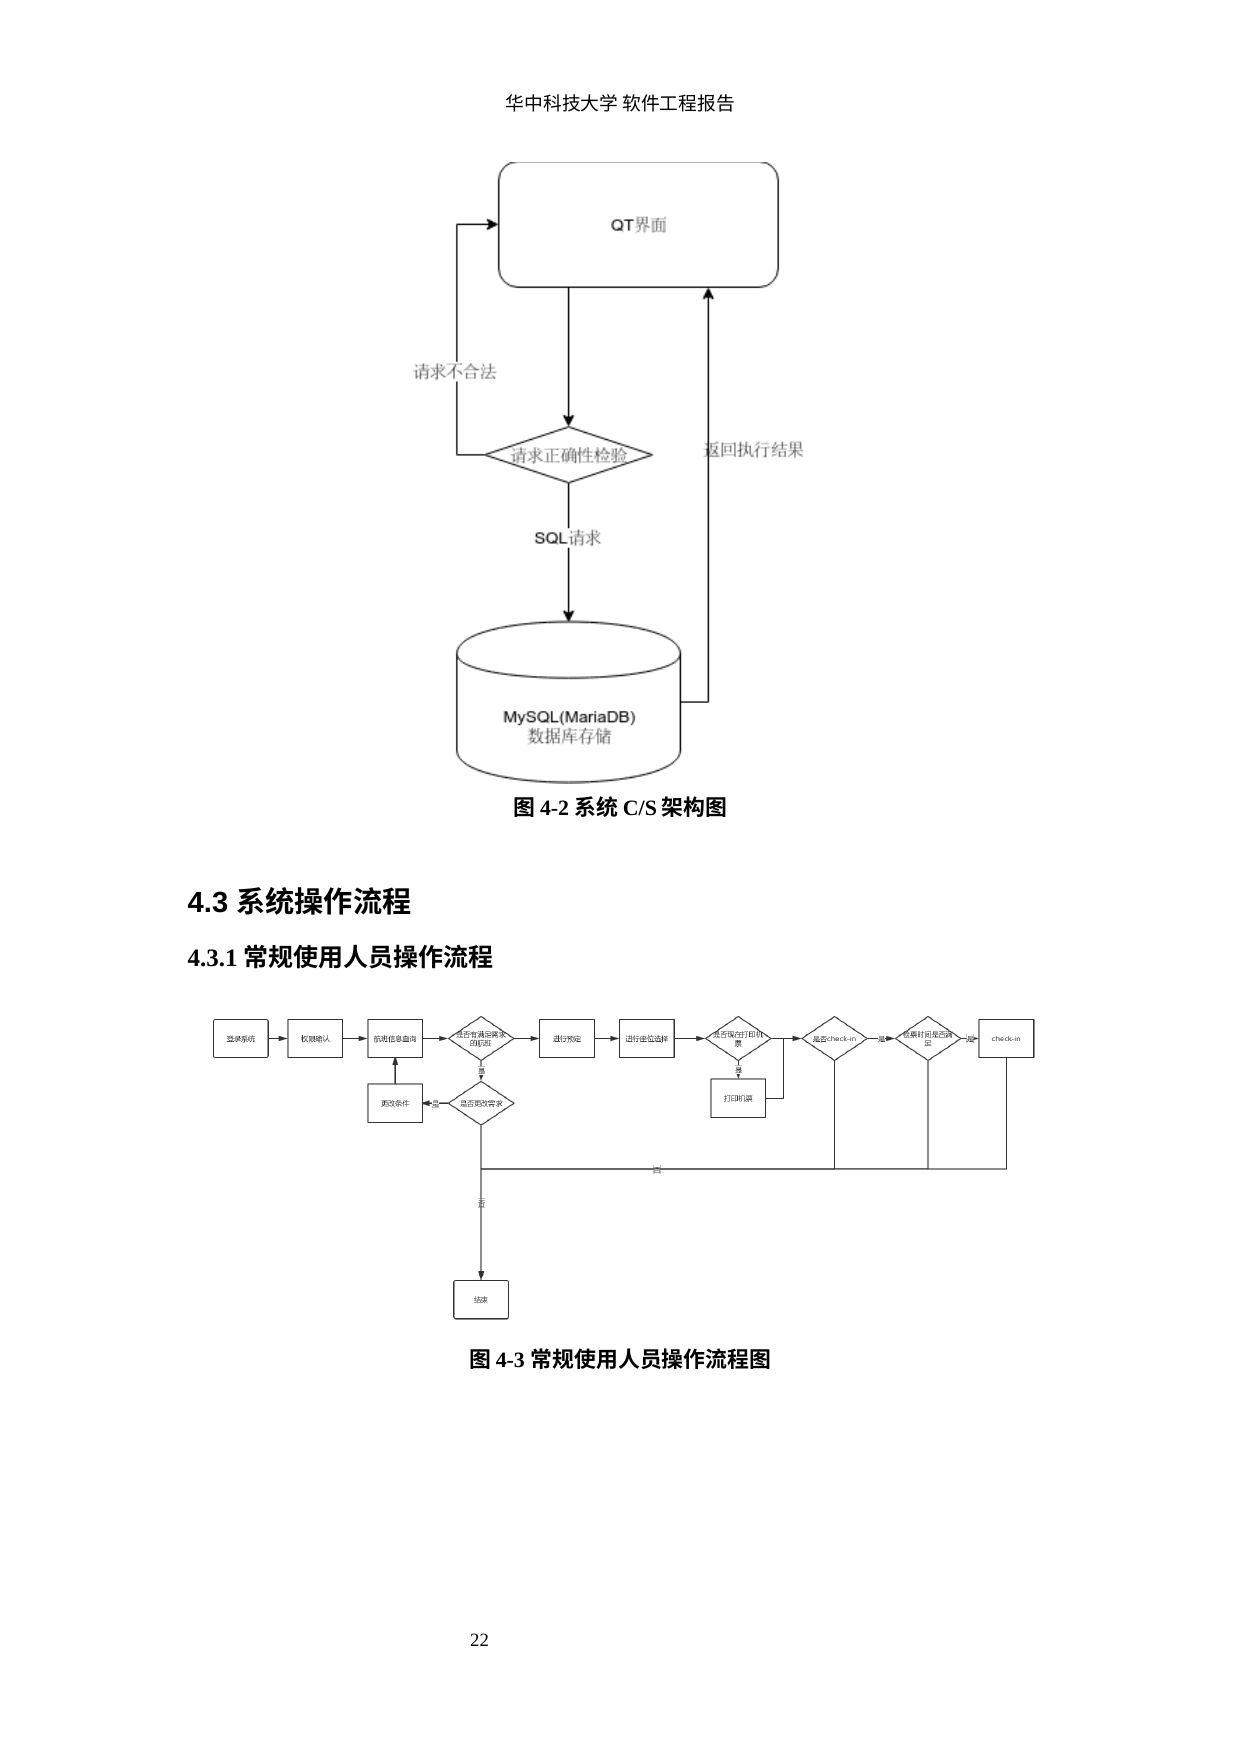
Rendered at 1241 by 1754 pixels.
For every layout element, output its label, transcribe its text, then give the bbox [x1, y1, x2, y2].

subtitle 4.3.1 常规使用人员操作流程 [187, 937, 1053, 973]
title 图4-3 常规使用人员操作流程图 [187, 1342, 1053, 1374]
picture [187, 990, 1051, 1336]
title 图4-2 系统C/S架构图 [187, 790, 1053, 822]
subtitle 4.3 系统操作流程 [187, 878, 1053, 920]
picture [413, 162, 828, 784]
